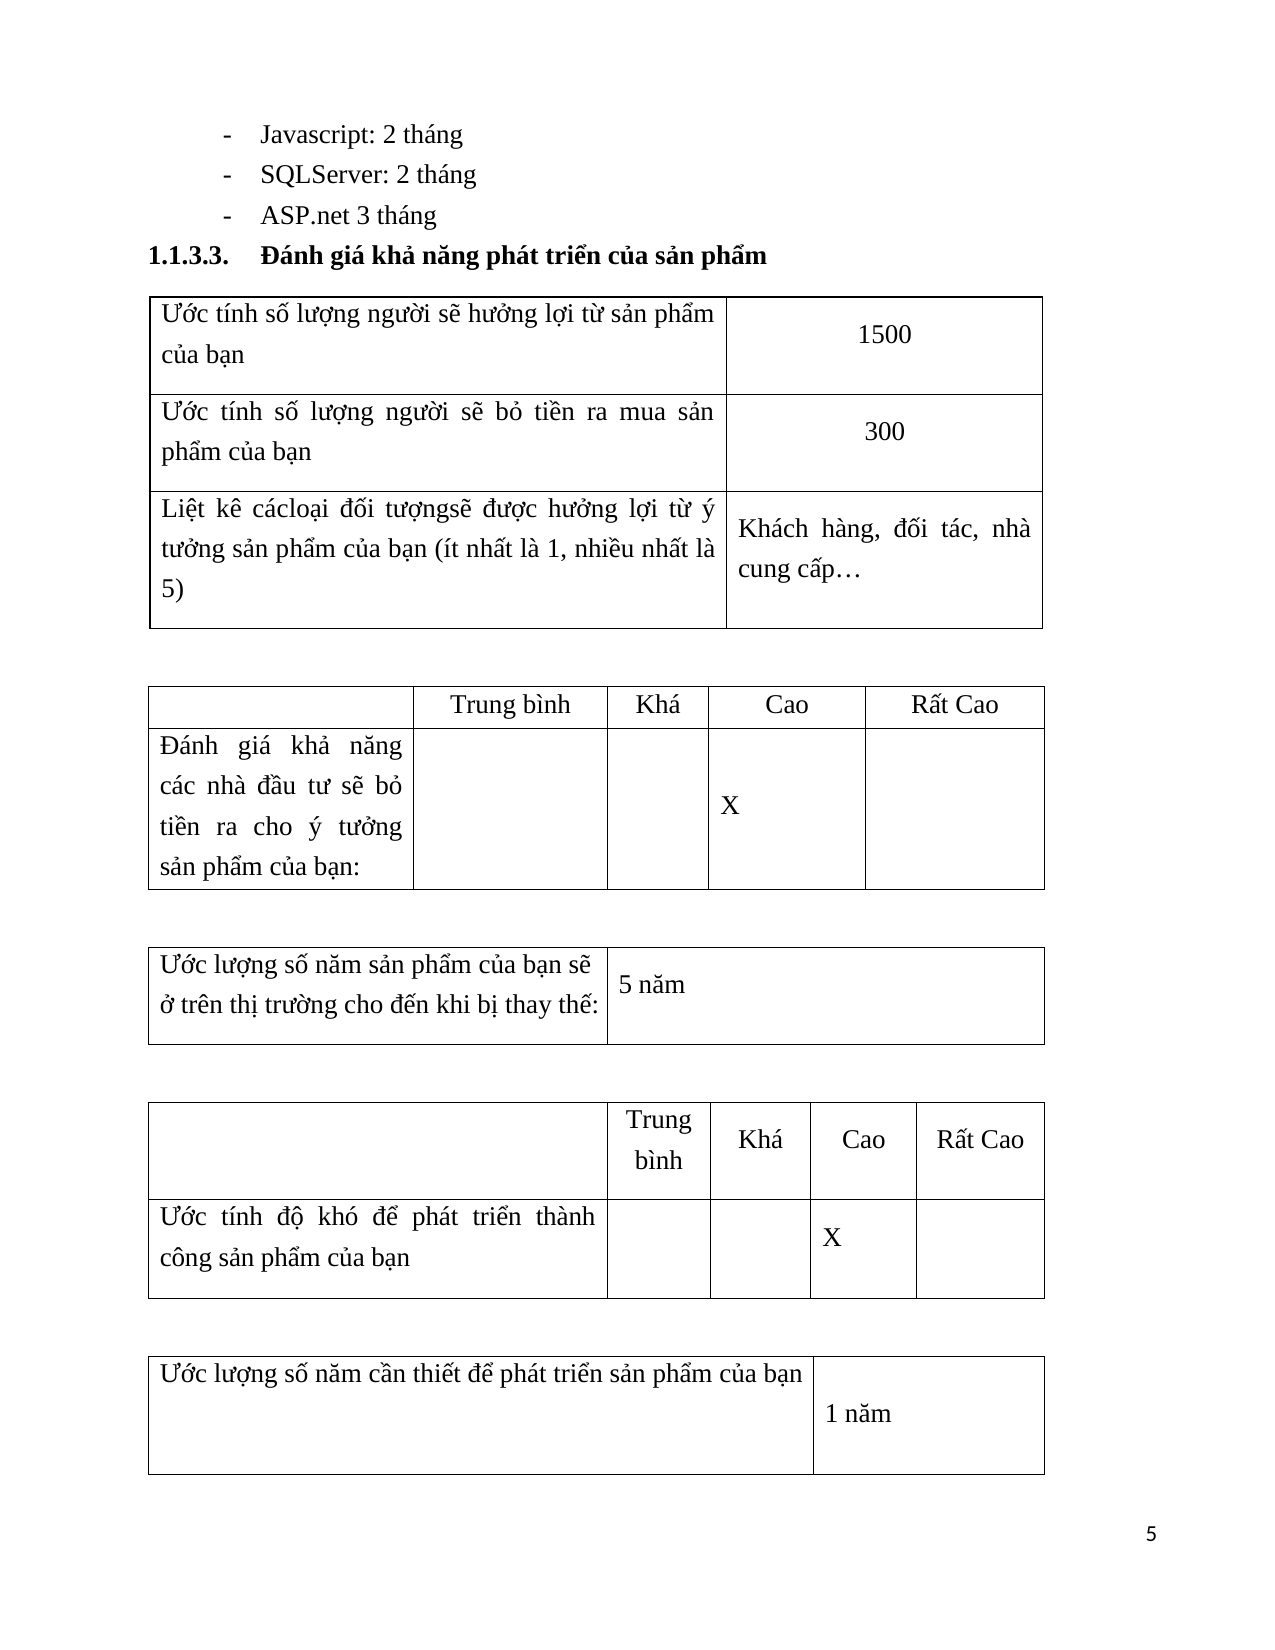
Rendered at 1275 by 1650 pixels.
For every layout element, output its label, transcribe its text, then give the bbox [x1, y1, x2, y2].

table_header Ước lượng số năm sản phẩm của bạn sẽ ở trên thị trường cho đến khi bị thay thế: [149, 948, 607, 1044]
table_cell 300 [727, 395, 1042, 491]
table_cell [711, 1200, 810, 1298]
table_cell X [811, 1200, 916, 1298]
table_header Khá [711, 1103, 810, 1199]
table_header Trung bình [608, 1103, 710, 1199]
table_header Ước lượng số năm cần thiết để phát triển sản phẩm của bạn [149, 1357, 813, 1474]
table_cell [608, 1200, 710, 1298]
table_cell [608, 729, 708, 889]
table_cell Ước tính độ khó để phát triển thành công sản phẩm của bạn [149, 1200, 607, 1298]
table_header [149, 687, 413, 728]
table_header 5 năm [608, 948, 1044, 1044]
list ASP.net 3 tháng [223, 199, 1157, 230]
table_cell Đánh giá khả năng các nhà đầu tư sẽ bỏ tiền ra cho ý tưởng sản phẩm của bạn: [149, 729, 413, 889]
table_cell Liệt kê cácloại đối tượngsẽ được hưởng lợi từ ý tưởng sản phẩm của bạn (ít nhất là 1, nhiều nhất là 5) [151, 492, 726, 628]
table_header 1500 [727, 298, 1042, 393]
table_cell X [709, 729, 865, 889]
table_header Khá [608, 687, 708, 728]
table_cell [414, 729, 607, 889]
table_header 1 năm [814, 1357, 1044, 1474]
table_header Cao [811, 1103, 916, 1199]
list Javascript: 2 tháng [223, 118, 1157, 149]
table_header Trung bình [414, 687, 607, 728]
table_header [149, 1103, 607, 1199]
table_header Cao [709, 687, 865, 728]
table_cell [866, 729, 1044, 889]
table_header Rất Cao [917, 1103, 1044, 1199]
list Đánh giá khả năng phát triển của sản phẩm [148, 239, 1157, 271]
table_cell Ước tính số lượng người sẽ bỏ tiền ra mua sản phẩm của bạn [151, 395, 726, 491]
table_header Rất Cao [866, 687, 1044, 728]
table_cell Khách hàng, đối tác, nhà cung cấp… [727, 492, 1042, 628]
table_header Ước tính số lượng người sẽ hưởng lợi từ sản phẩm của bạn [151, 298, 726, 393]
table_cell [917, 1200, 1044, 1298]
list SQLServer: 2 tháng [223, 158, 1157, 190]
